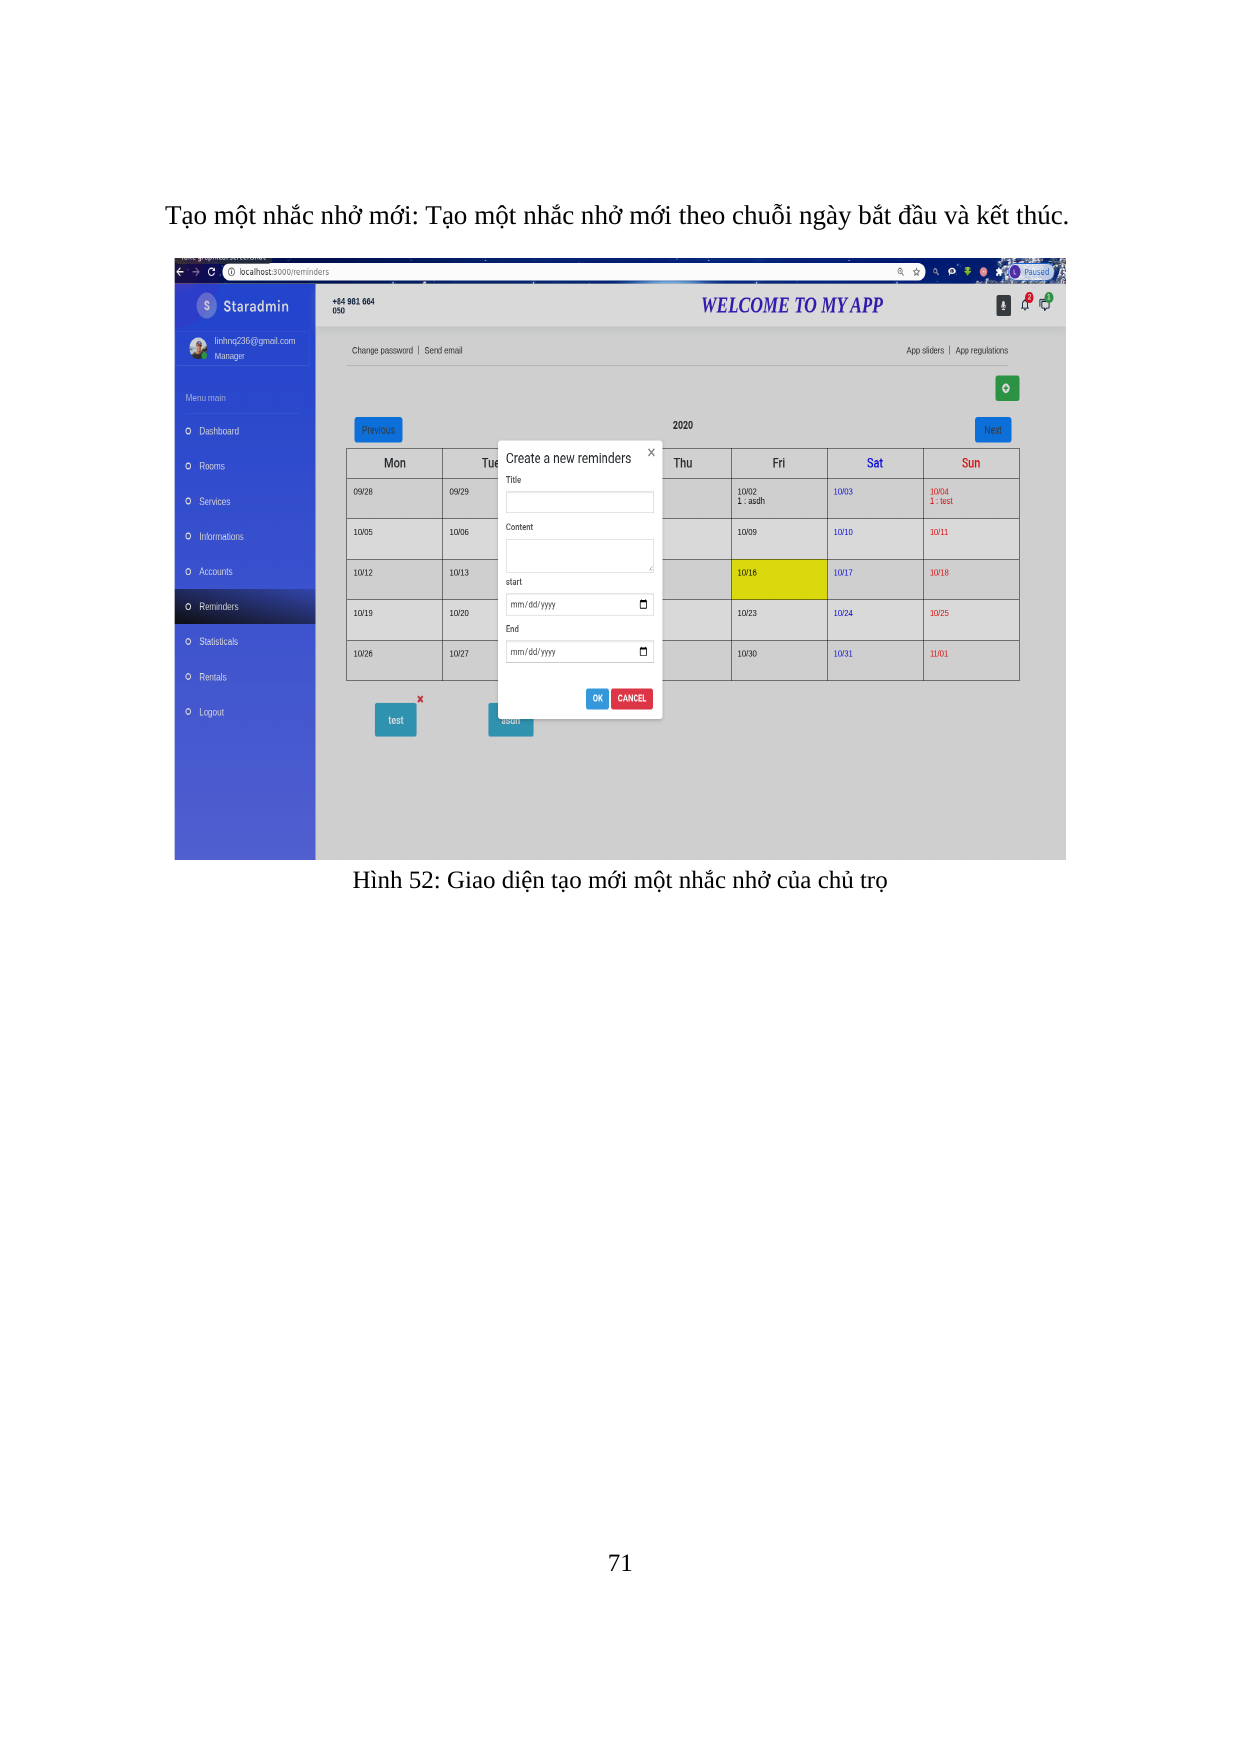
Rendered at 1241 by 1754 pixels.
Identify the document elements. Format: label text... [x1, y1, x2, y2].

picture [174, 258, 1066, 860]
text Tạo một nhắc nhở mới: Tạo một nhắc nhở mới theo chuỗi ngày bắt đầu và kết thúc. [118, 199, 1122, 231]
